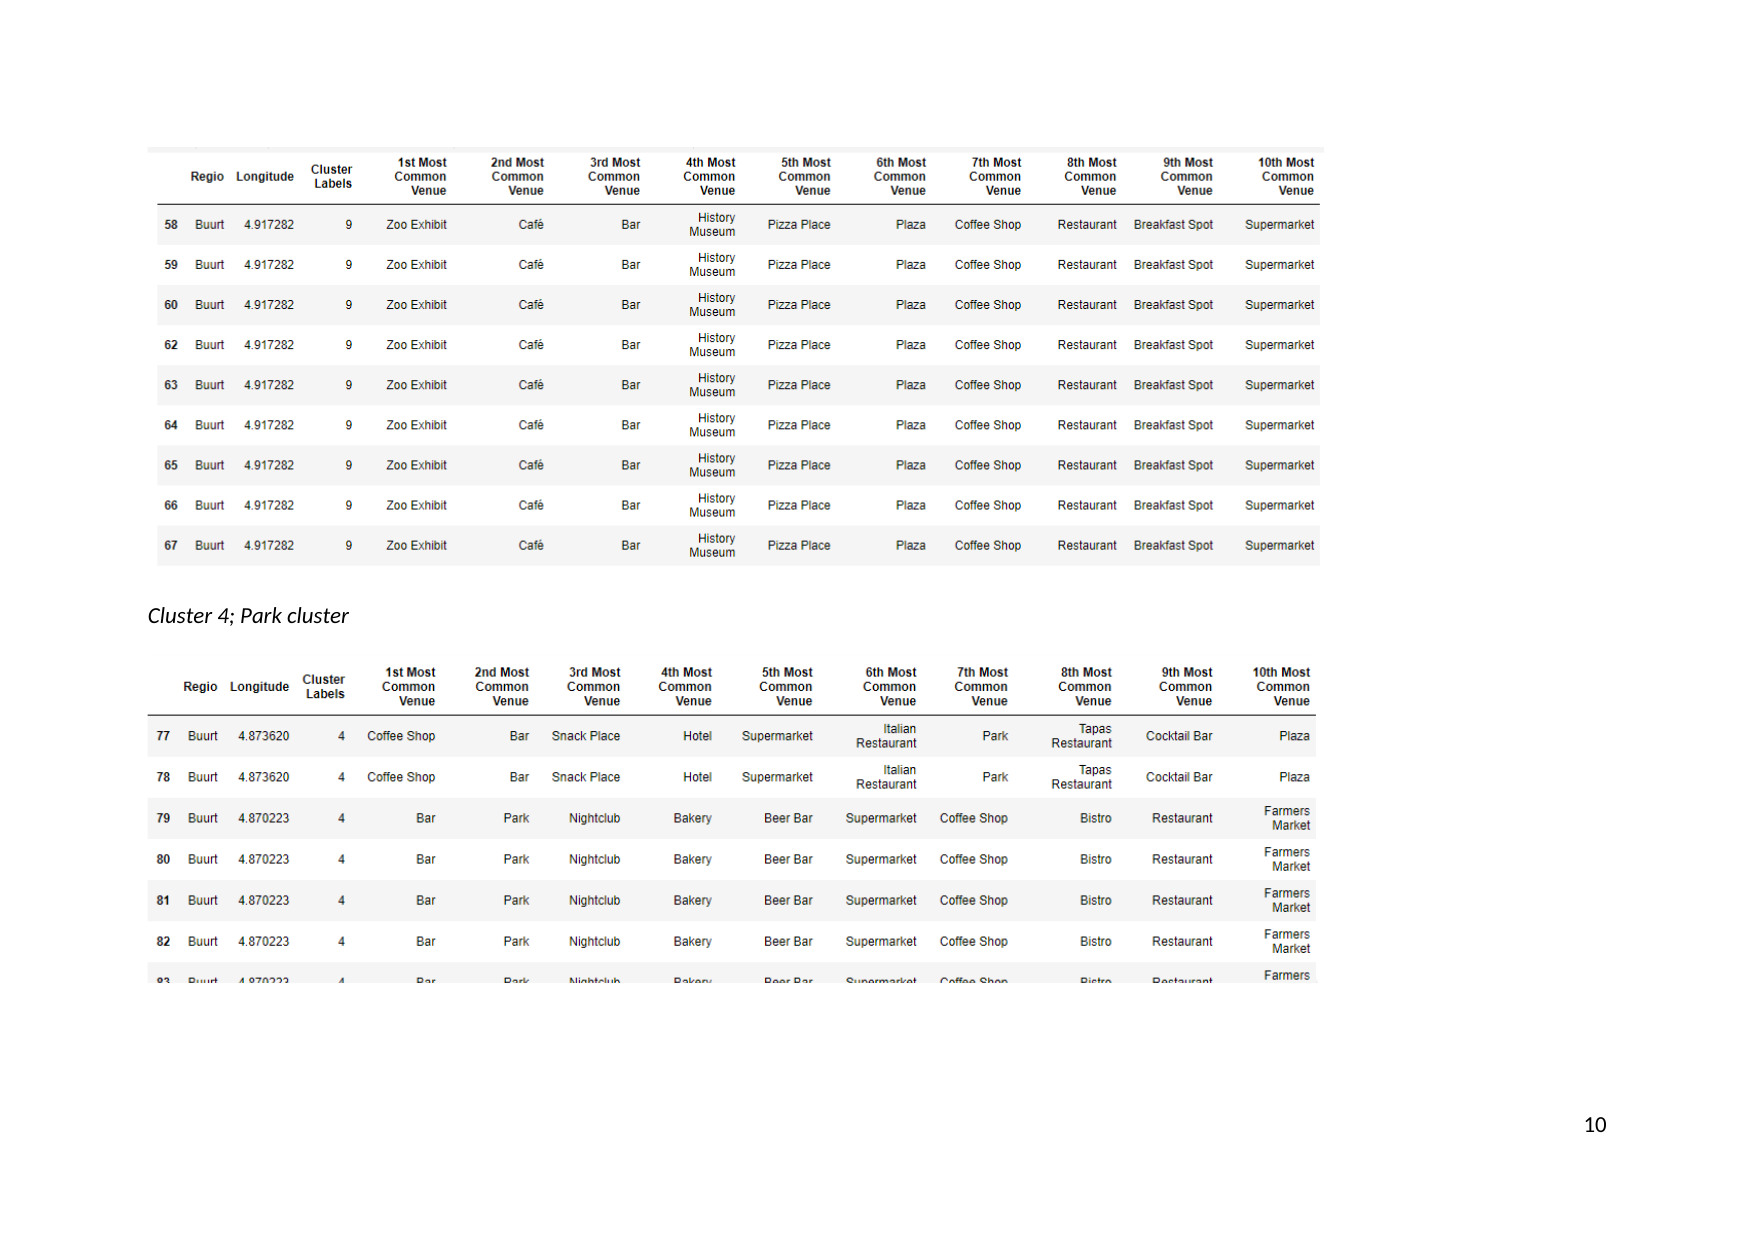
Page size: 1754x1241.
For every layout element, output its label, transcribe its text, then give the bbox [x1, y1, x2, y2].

text Cluster 4; Park cluster [148, 601, 1606, 629]
picture [147, 654, 1318, 983]
picture [147, 147, 1325, 577]
